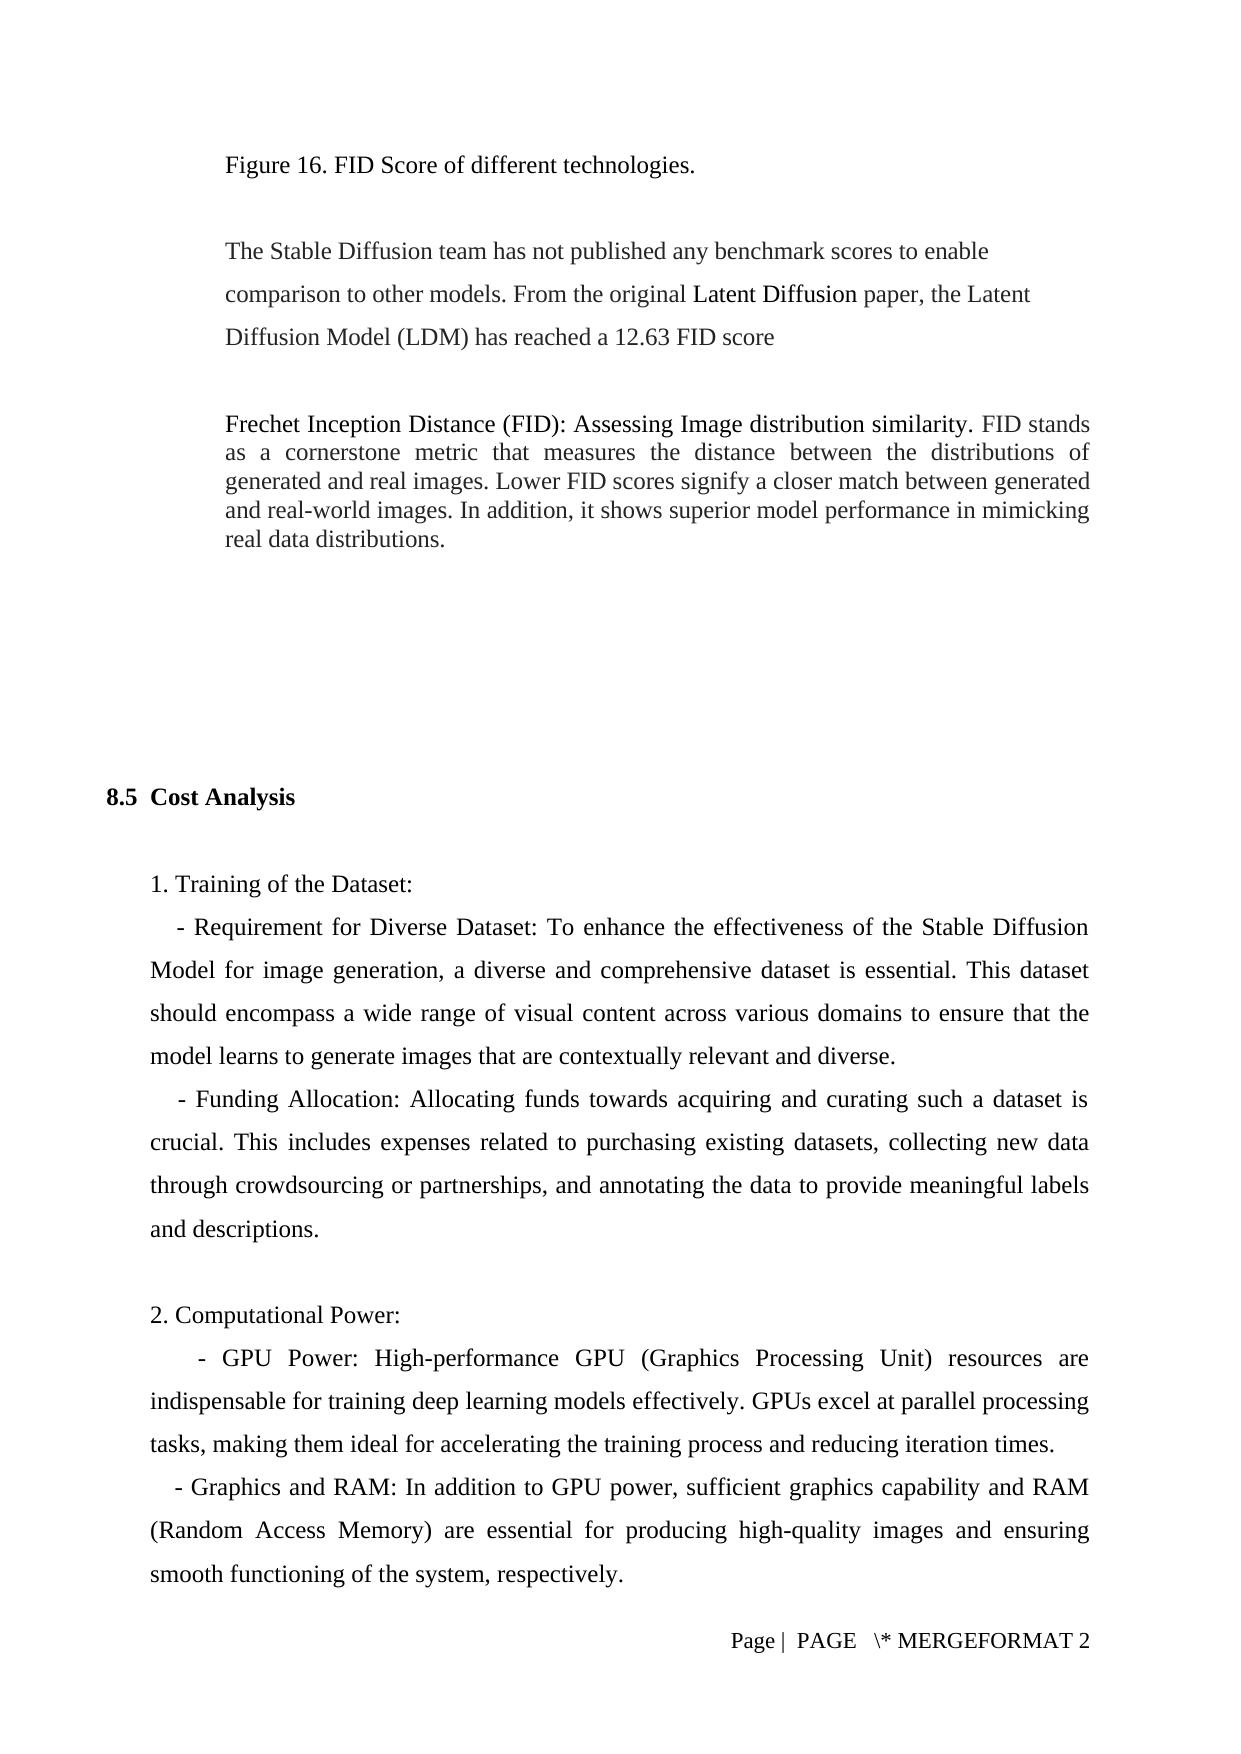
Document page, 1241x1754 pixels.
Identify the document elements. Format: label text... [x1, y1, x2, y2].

list 2. Computational Power: [150, 1300, 1090, 1329]
list Frechet Inception Distance (FID): Assessing Image distribution similarity. FID stands as a cornerstone metric that measures the distance between the distributions of generated and real images. Lower FID scores signify a closer match between generated and real-world images. In addition, it shows superior model performance in mimicking real data distributions. [225, 409, 1090, 552]
list Cost Analysis [106, 782, 1090, 811]
list - Funding Allocation: Allocating funds towards acquiring and curating such a dataset is crucial. This includes expenses related to purchasing existing datasets, collecting new data through crowdsourcing or partnerships, and annotating the data to provide meaningful labels and descriptions. [150, 1084, 1090, 1242]
list 1. Training of the Dataset: [150, 869, 1090, 897]
text Figure 16. FID Score of different technologies. [225, 150, 1090, 179]
list - Requirement for Diverse Dataset: To enhance the effectiveness of the Stable Diffusion Model for image generation, a diverse and comprehensive dataset is essential. This dataset should encompass a wide range of visual content across various domains to ensure that the model learns to generate images that are contextually relevant and diverse. [150, 912, 1090, 1070]
list - Graphics and RAM: In addition to GPU power, sufficient graphics capability and RAM (Random Access Memory) are essential for producing high-quality images and ensuring smooth functioning of the system, respectively. [150, 1472, 1090, 1587]
text The Stable Diffusion team has not published any benchmark scores to enable comparison to other models. From the original Latent Diffusion paper, the Latent Diffusion Model (LDM) has reached a 12.63 FID score [225, 236, 1090, 351]
list - GPU Power: High-performance GPU (Graphics Processing Unit) resources are indispensable for training deep learning models effectively. GPUs excel at parallel processing tasks, making them ideal for accelerating the training process and reducing iteration times. [150, 1343, 1090, 1458]
